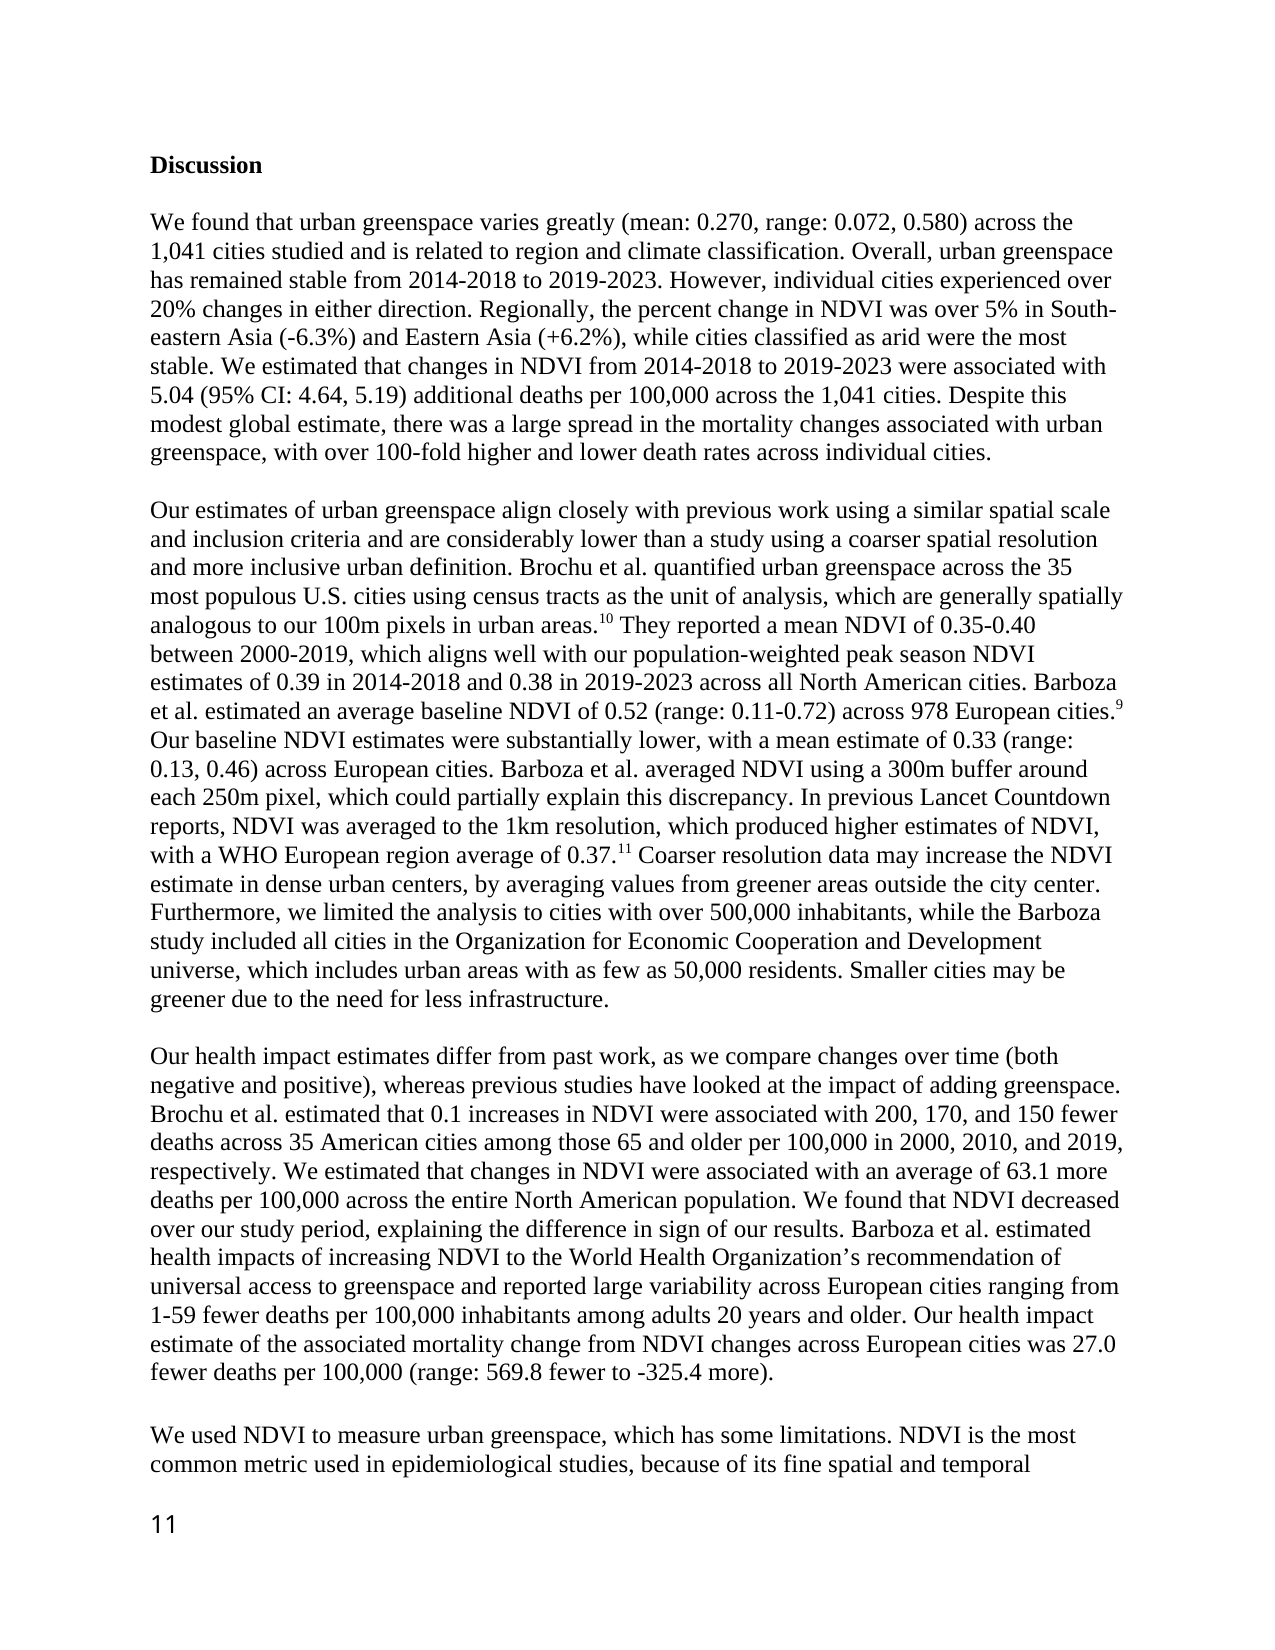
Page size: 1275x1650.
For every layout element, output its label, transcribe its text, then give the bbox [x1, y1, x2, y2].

text Our health impact estimates differ from past work, as we compare changes over time (both negative and positive), whereas previous studies have looked at the impact of adding greenspace. Brochu et al. estimated that 0.1 increases in NDVI were associated with 200, 170, and 150 fewer deaths across 35 American cities among those 65 and older per 100,000 in 2000, 2010, and 2019, respectively. We estimated that changes in NDVI were associated with an average of 63.1 more deaths per 100,000 across the entire North American population. We found that NDVI decreased over our study period, explaining the difference in sign of our results. Barboza et al. estimated health impacts of increasing NDVI to the World Health Organization’s recommendation of universal access to greenspace and reported large variability across European cities ranging from 1-59 fewer deaths per 100,000 inhabitants among adults 20 years and older. Our health impact estimate of the associated mortality change from NDVI changes across European cities was 27.0 fewer deaths per 100,000 (range: 569.8 fewer to -325.4 more). [150, 1041, 1125, 1386]
text Our estimates of urban greenspace align closely with previous work using a similar spatial scale and inclusion criteria and are considerably lower than a study using a coarser spatial resolution and more inclusive urban definition. Brochu et al. quantified urban greenspace across the 35 most populous U.S. cities using census tracts as the unit of analysis, which are generally spatially analogous to our 100m pixels in urban areas.10 They reported a mean NDVI of 0.35-0.40 between 2000-2019, which aligns well with our population-weighted peak season NDVI estimates of 0.39 in 2014-2018 and 0.38 in 2019-2023 across all North American cities. Barboza et al. estimated an average baseline NDVI of 0.52 (range: 0.11-0.72) across 978 European cities.9 Our baseline NDVI estimates were substantially lower, with a mean estimate of 0.33 (range: 0.13, 0.46) across European cities. Barboza et al. averaged NDVI using a 300m buffer around each 250m pixel, which could partially explain this discrepancy. In previous Lancet Countdown reports, NDVI was averaged to the 1km resolution, which produced higher estimates of NDVI, with a WHO European region average of 0.37.11 Coarser resolution data may increase the NDVI estimate in dense urban centers, by averaging values from greener areas outside the city center. Furthermore, we limited the analysis to cities with over 500,000 inhabitants, while the Barboza study included all cities in the Organization for Economic Cooperation and Development universe, which includes urban areas with as few as 50,000 residents. Smaller cities may be greener due to the need for less infrastructure. [150, 495, 1125, 1012]
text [150, 1420, 1125, 1478]
text We found that urban greenspace varies greatly (mean: 0.270, range: 0.072, 0.580) across the 1,041 cities studied and is related to region and climate classification. Overall, urban greenspace has remained stable from 2014-2018 to 2019-2023. However, individual cities experienced over 20% changes in either direction. Regionally, the percent change in NDVI was over 5% in South-eastern Asia (-6.3%) and Eastern Asia (+6.2%), while cities classified as arid were the most stable. We estimated that changes in NDVI from 2014-2018 to 2019-2023 were associated with 5.04 (95% CI: 4.64, 5.19) additional deaths per 100,000 across the 1,041 cities. Despite this modest global estimate, there was a large spread in the mortality changes associated with urban greenspace, with over 100-fold higher and lower death rates across individual cities. [150, 207, 1125, 466]
text Discussion [150, 150, 1125, 179]
